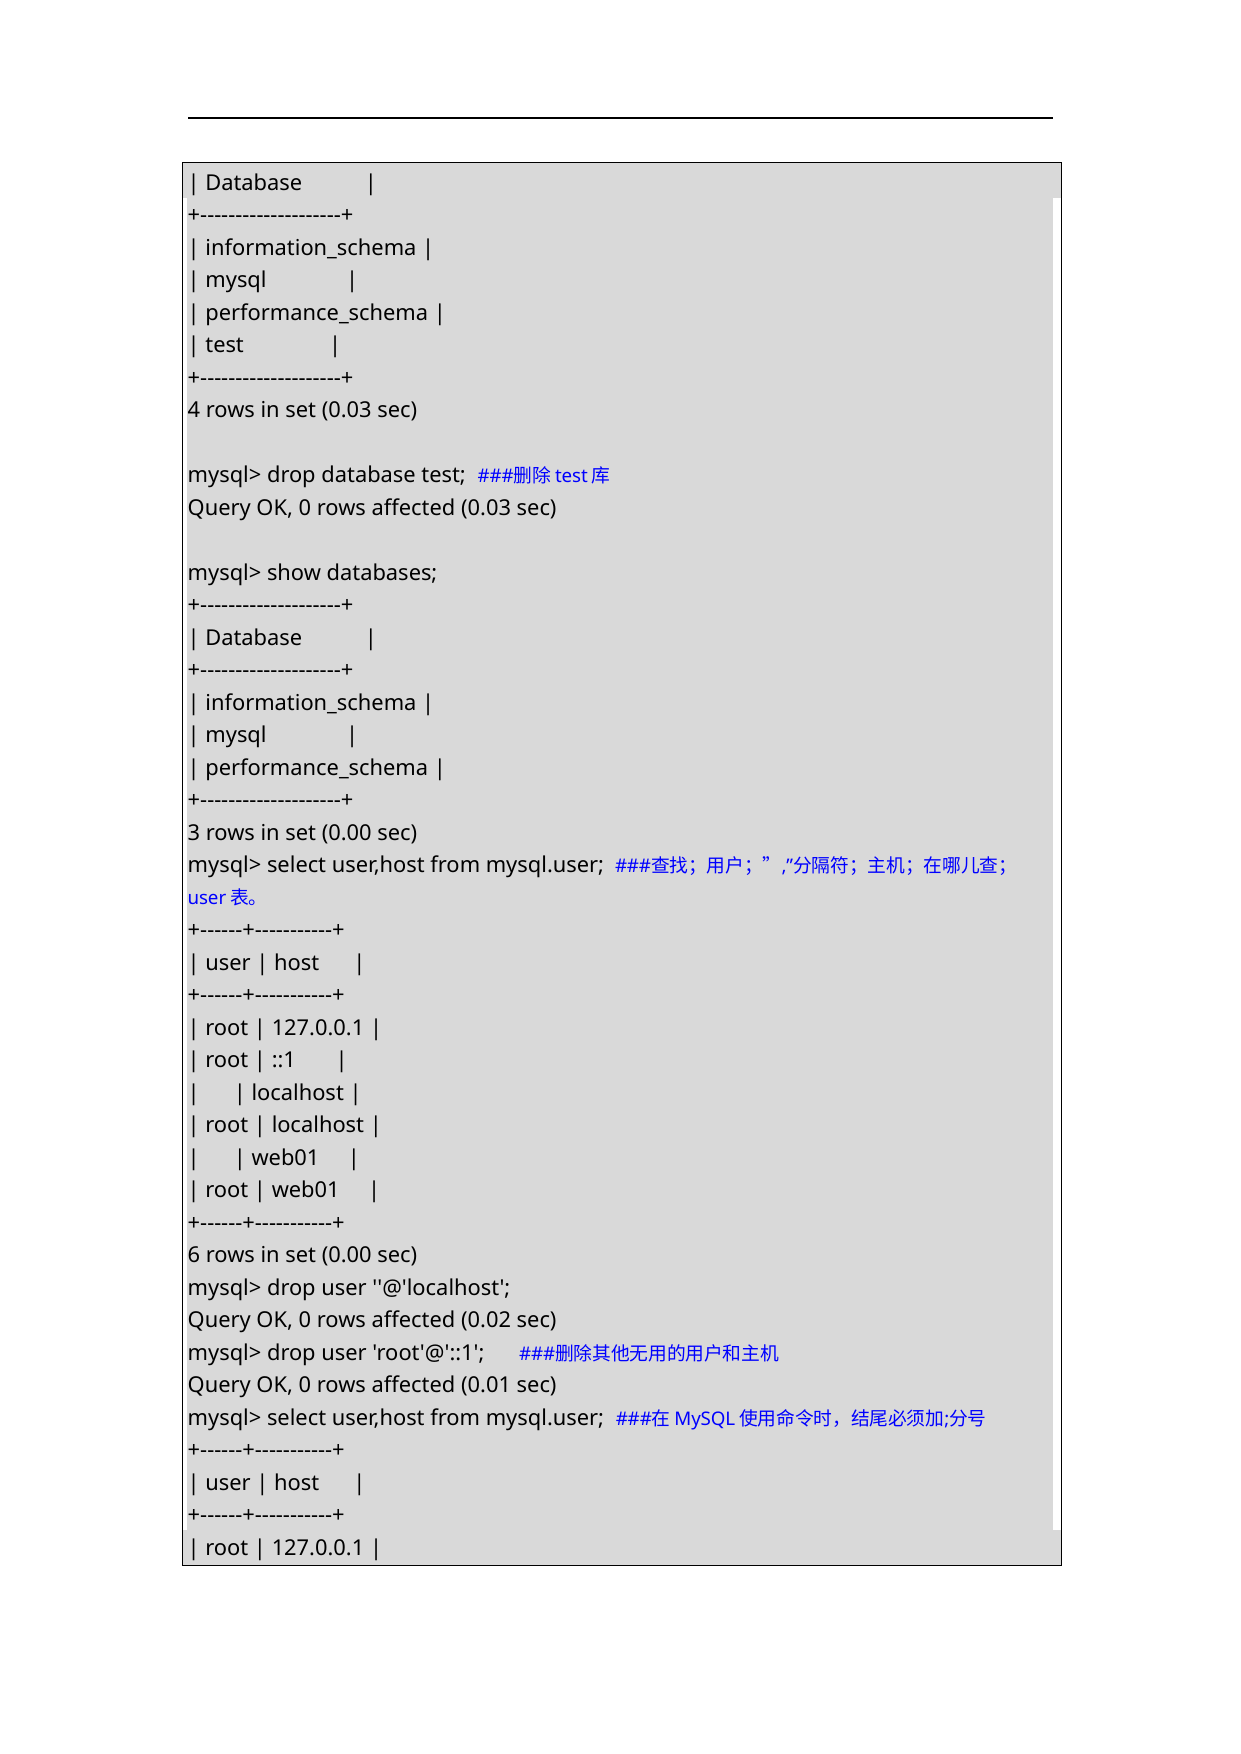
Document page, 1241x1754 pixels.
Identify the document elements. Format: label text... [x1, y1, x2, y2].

text +------+-----------+ [187, 1433, 1053, 1465]
text mysql> drop database test; ###删除test库 [187, 458, 1053, 490]
text mysql> show databases; [187, 555, 1053, 588]
text +--------------------+ [187, 360, 1053, 393]
text +------+-----------+ [187, 913, 1053, 945]
text | root | localhost | [187, 1108, 1053, 1140]
text +--------------------+ [187, 783, 1053, 815]
text | | localhost | [187, 1075, 1053, 1108]
text Query OK, 0 rows affected (0.03 sec) [187, 490, 1053, 523]
text | root | web01 | [187, 1173, 1053, 1205]
text | user | host | [187, 1465, 1053, 1498]
text mysql> drop user ''@'localhost'; [187, 1270, 1053, 1303]
text mysql> select user,host from mysql.user; ###在MySQL使用命令时，结尾必须加;分号 [187, 1400, 1053, 1433]
text | information_schema | [187, 685, 1053, 718]
text +------+-----------+ [187, 978, 1053, 1010]
text 3 rows in set (0.00 sec) [187, 815, 1053, 848]
text +--------------------+ [187, 653, 1053, 685]
text 6 rows in set (0.00 sec) [187, 1238, 1053, 1270]
text | mysql | [187, 718, 1053, 750]
text | root | 127.0.0.1 | [187, 1010, 1053, 1043]
text Query OK, 0 rows affected (0.01 sec) [187, 1368, 1053, 1400]
text +------+-----------+ [187, 1498, 1053, 1527]
text mysql> drop user 'root'@'::1'; ###删除其他无用的用户和主机 [187, 1335, 1053, 1368]
text | performance_schema | [187, 750, 1053, 783]
text | root | ::1 | [187, 1043, 1053, 1075]
text | root | 127.0.0.1 | [183, 1527, 1061, 1565]
text | test | [187, 328, 1053, 360]
text | performance_schema | [187, 295, 1053, 328]
text | mysql | [187, 263, 1053, 295]
text +--------------------+ [187, 198, 1053, 230]
text 4 rows in set (0.03 sec) [187, 393, 1053, 425]
text +------+-----------+ [187, 1205, 1053, 1238]
text | Database | [187, 620, 1053, 653]
text | Database | [183, 163, 1061, 198]
text Query OK, 0 rows affected (0.02 sec) [187, 1303, 1053, 1335]
text | information_schema | [187, 230, 1053, 263]
text | | web01 | [187, 1140, 1053, 1173]
text +--------------------+ [187, 588, 1053, 620]
text mysql> select user,host from mysql.user; ###查找；用户；”,”分隔符；主机；在哪儿查；user表。 [187, 848, 1053, 913]
text | user | host | [187, 945, 1053, 978]
